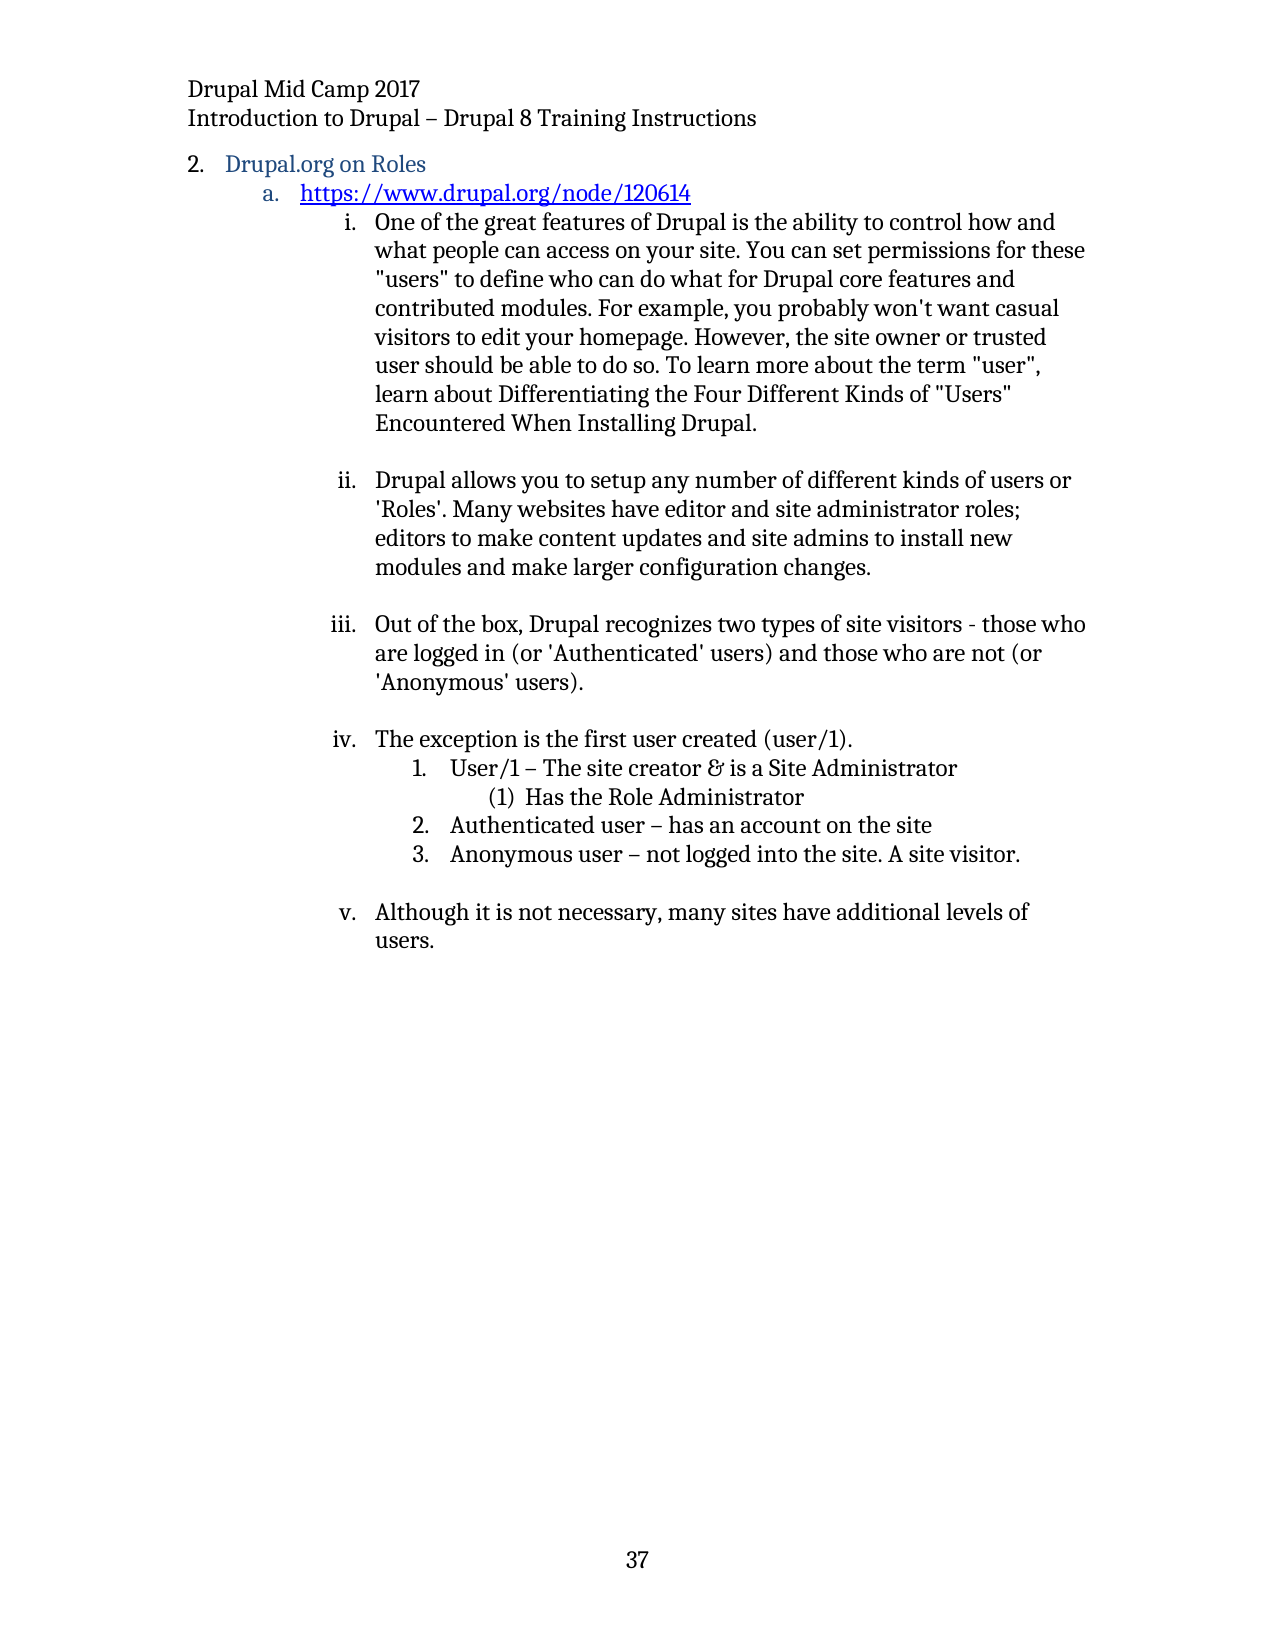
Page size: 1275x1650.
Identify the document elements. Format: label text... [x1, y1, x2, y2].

list Although it is not necessary, many sites have additional levels of users. [356, 897, 1087, 955]
list Drupal.org on Roles [187, 150, 1087, 179]
list The exception is the first user created (user/1). [356, 725, 1087, 754]
list Drupal allows you to setup any number of different kinds of users or 'Roles'. Many websites have editor and site administrator roles; editors to make content updates and site admins to install new modules and make larger configuration changes. [356, 466, 1087, 610]
list https://www.drupal.org/node/120614 [262, 179, 1087, 207]
list Out of the box, Drupal recognizes two types of site visitors - those who are logged in (or 'Authenticated' users) and those who are not (or 'Anonymous' users). [356, 610, 1087, 725]
list One of the great features of Drupal is the ability to control how and what people can access on your site. You can set permissions for these "users" to define who can do what for Drupal core features and contributed modules. For example, you probably won't want casual visitors to edit your homepage. However, the site owner or trusted user should be able to do so. To learn more about the term "user", learn about Differentiating the Four Different Kinds of "Users" Encountered When Installing Drupal. [356, 207, 1087, 466]
list Anonymous user – not logged into the site. A site visitor. [412, 840, 1087, 897]
list Authenticated user – has an account on the site [412, 811, 1087, 840]
list User/1 – The site creator & is a Site Administrator [412, 754, 1087, 782]
list Has the Role Administrator [487, 782, 1087, 811]
